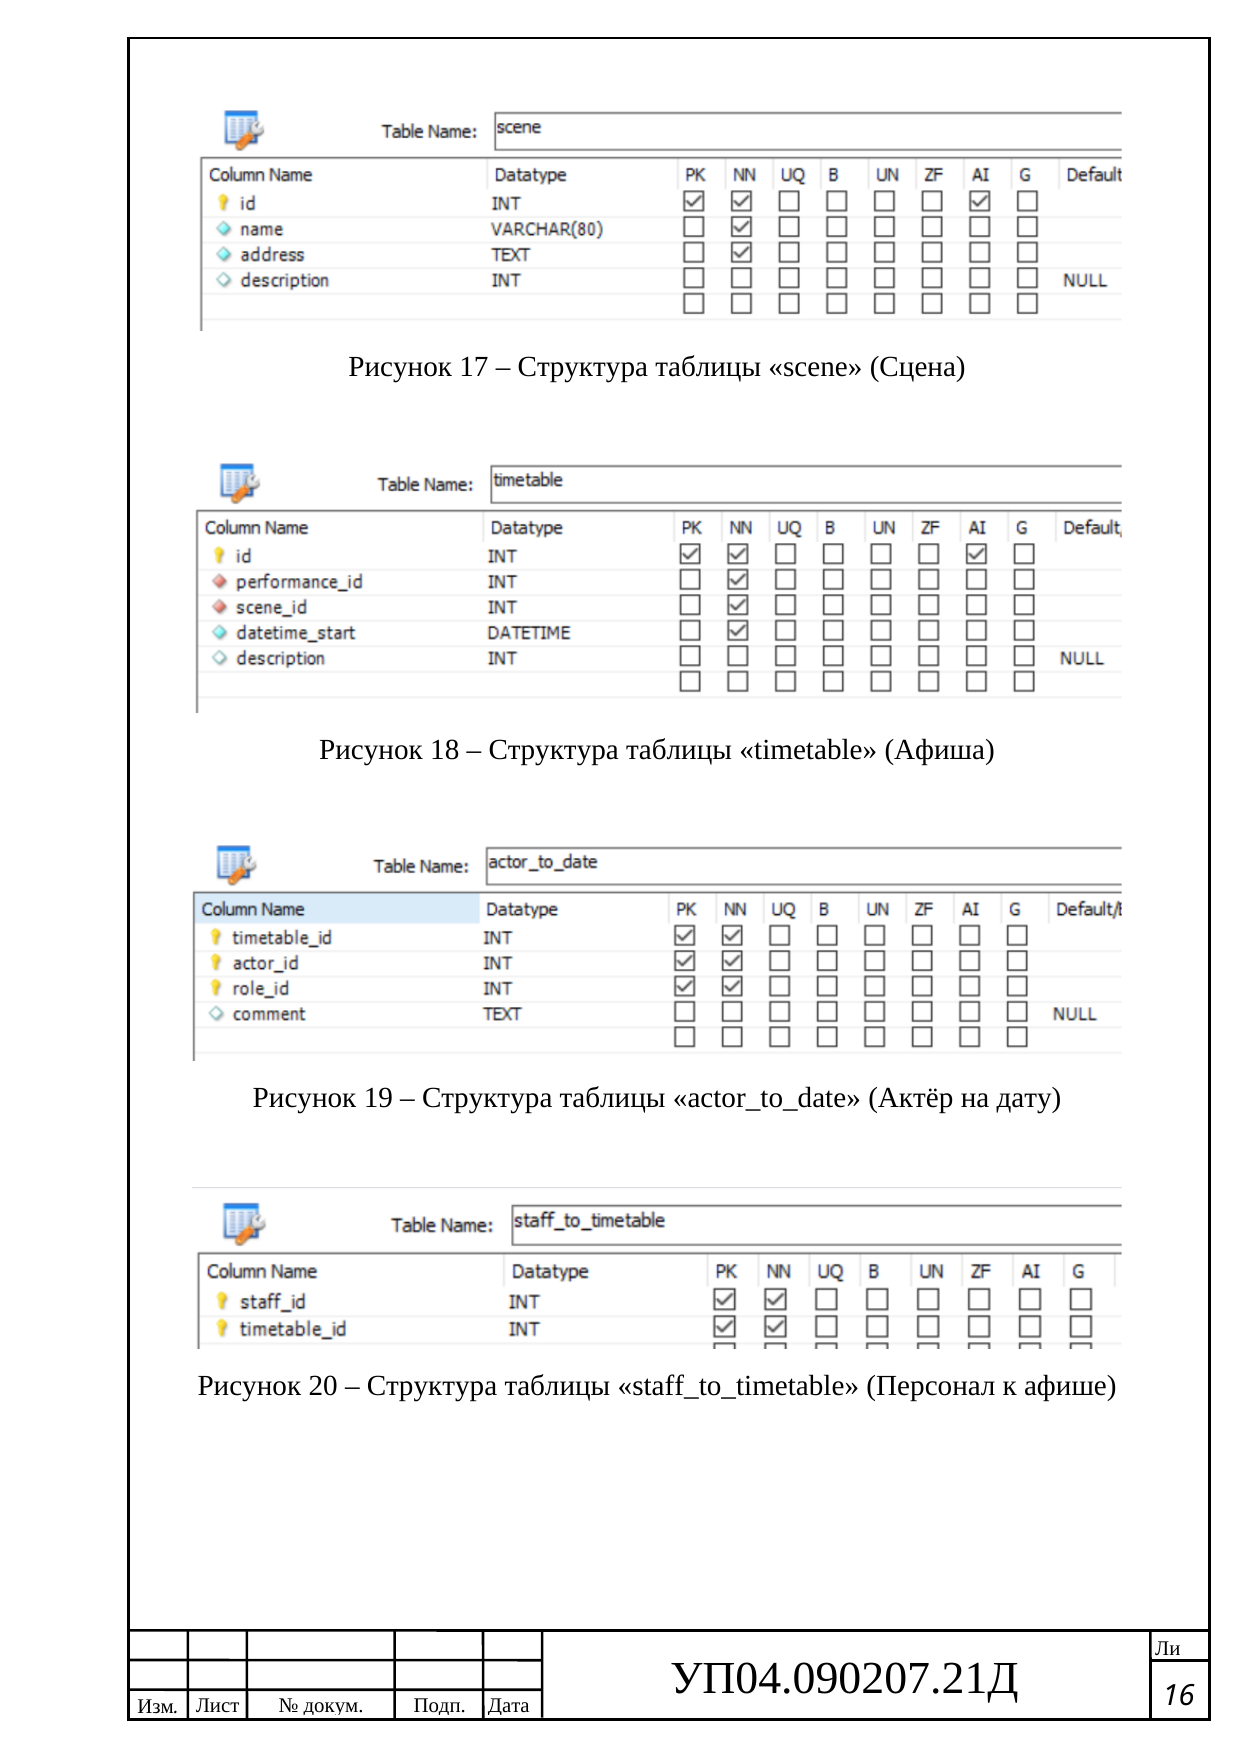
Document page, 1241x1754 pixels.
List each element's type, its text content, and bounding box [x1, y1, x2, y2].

picture [192, 1187, 1122, 1349]
text Рисунок 18 – Структура таблицы «timetable» (Афиша) [192, 732, 1122, 766]
text Рисунок 19 – Структура таблицы «actor_to_date» (Актёр на дату) [192, 1080, 1122, 1113]
text Рисунок 17 – Структура таблицы «scene» (Сцена) [192, 349, 1122, 383]
picture [192, 839, 1122, 1061]
picture [192, 456, 1122, 713]
text Рисунок 20 – Структура таблицы «staff_to_timetable» (Персонал к афише) [192, 1368, 1122, 1402]
picture [192, 107, 1122, 331]
